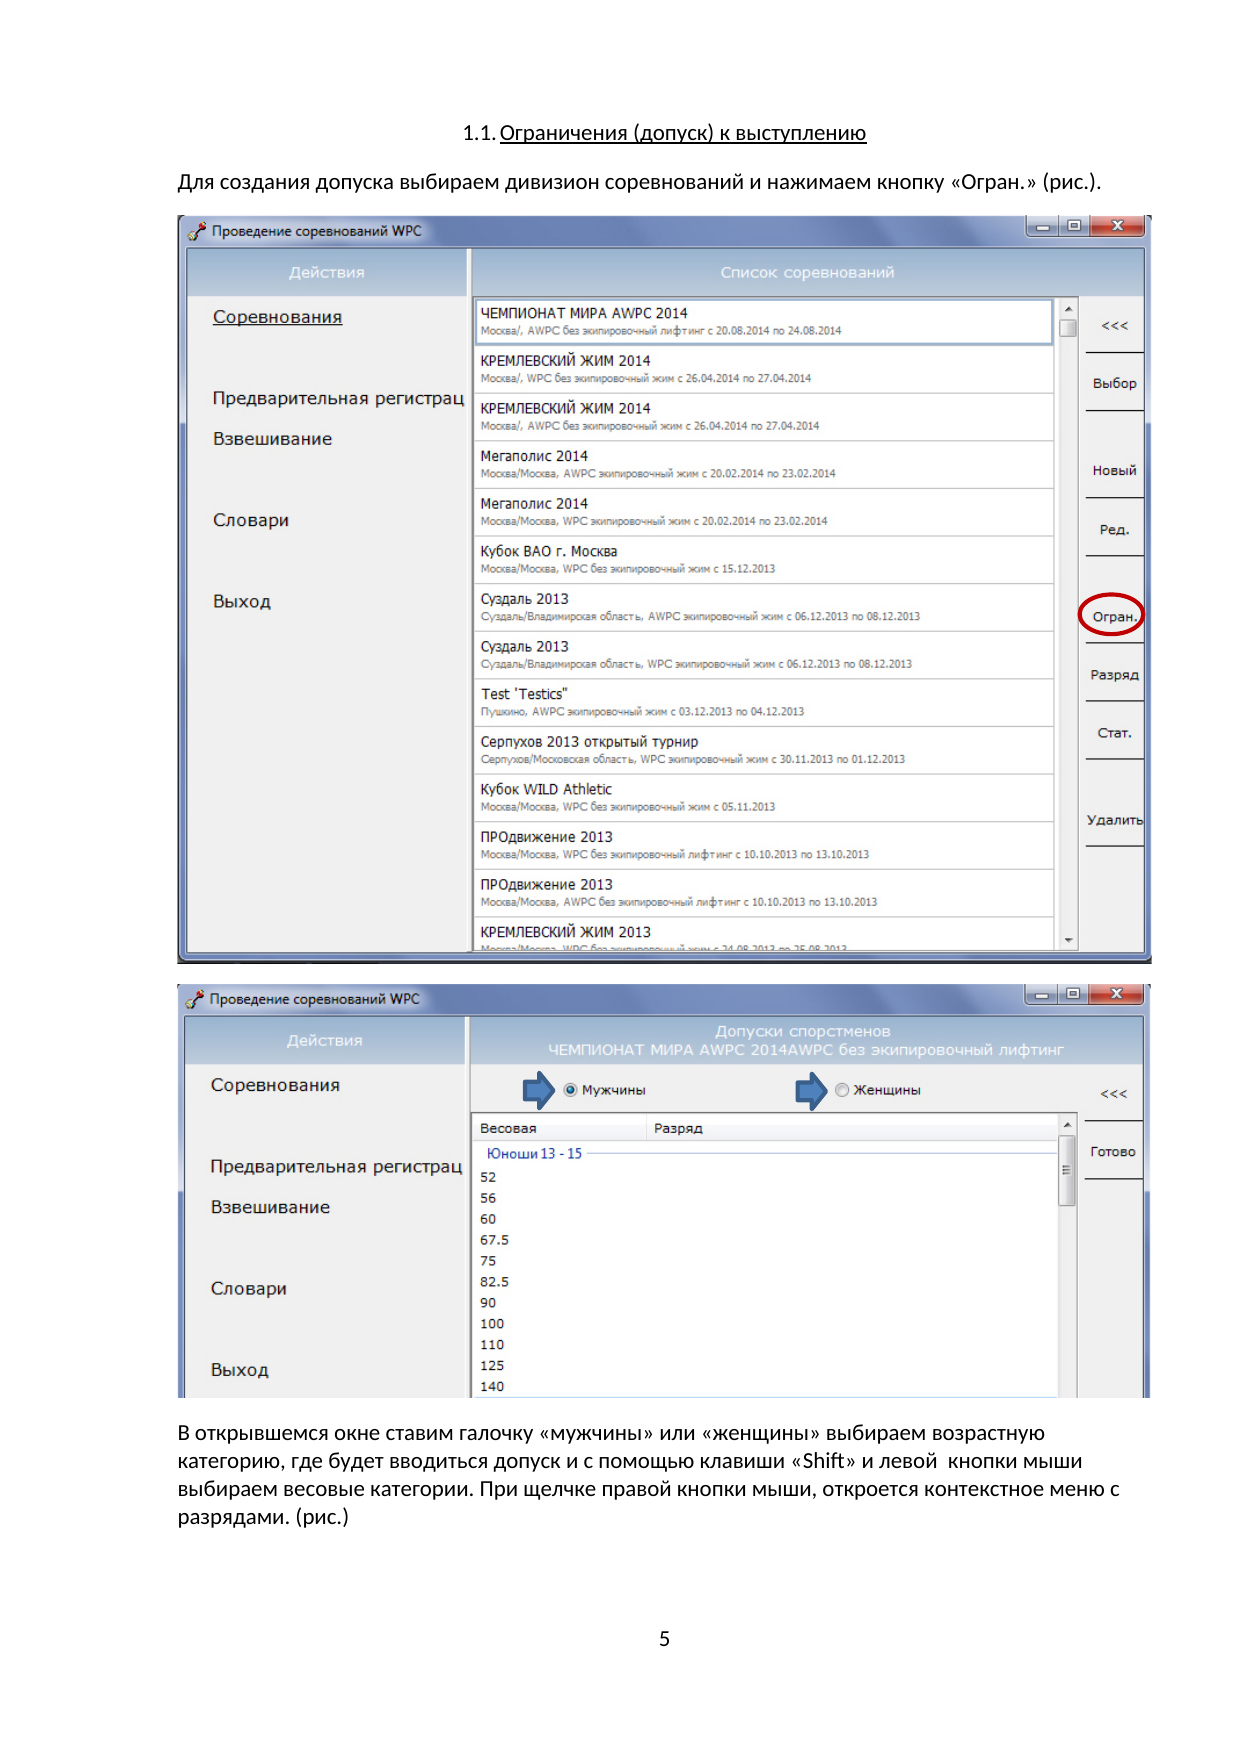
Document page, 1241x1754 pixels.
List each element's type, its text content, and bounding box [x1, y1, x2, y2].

text Для создания допуска выбираем дивизион соревнований и нажимаем кнопку «Огран.» (рис.). [177, 167, 1152, 195]
picture [177, 984, 1151, 1398]
text В открывшемся окне ставим галочку «мужчины» или «женщины» выбираем возрастную категорию, где будет вводиться допуск и с помощью клавиши «Shift» и левой кнопки мыши выбираем весовые категории. При щелчке правой кнопки мыши, откроется контекстное меню с разрядами. (рис.) [177, 1418, 1152, 1530]
list Ограничения (допуск) к выступлению [177, 118, 1152, 146]
picture [177, 215, 1152, 964]
